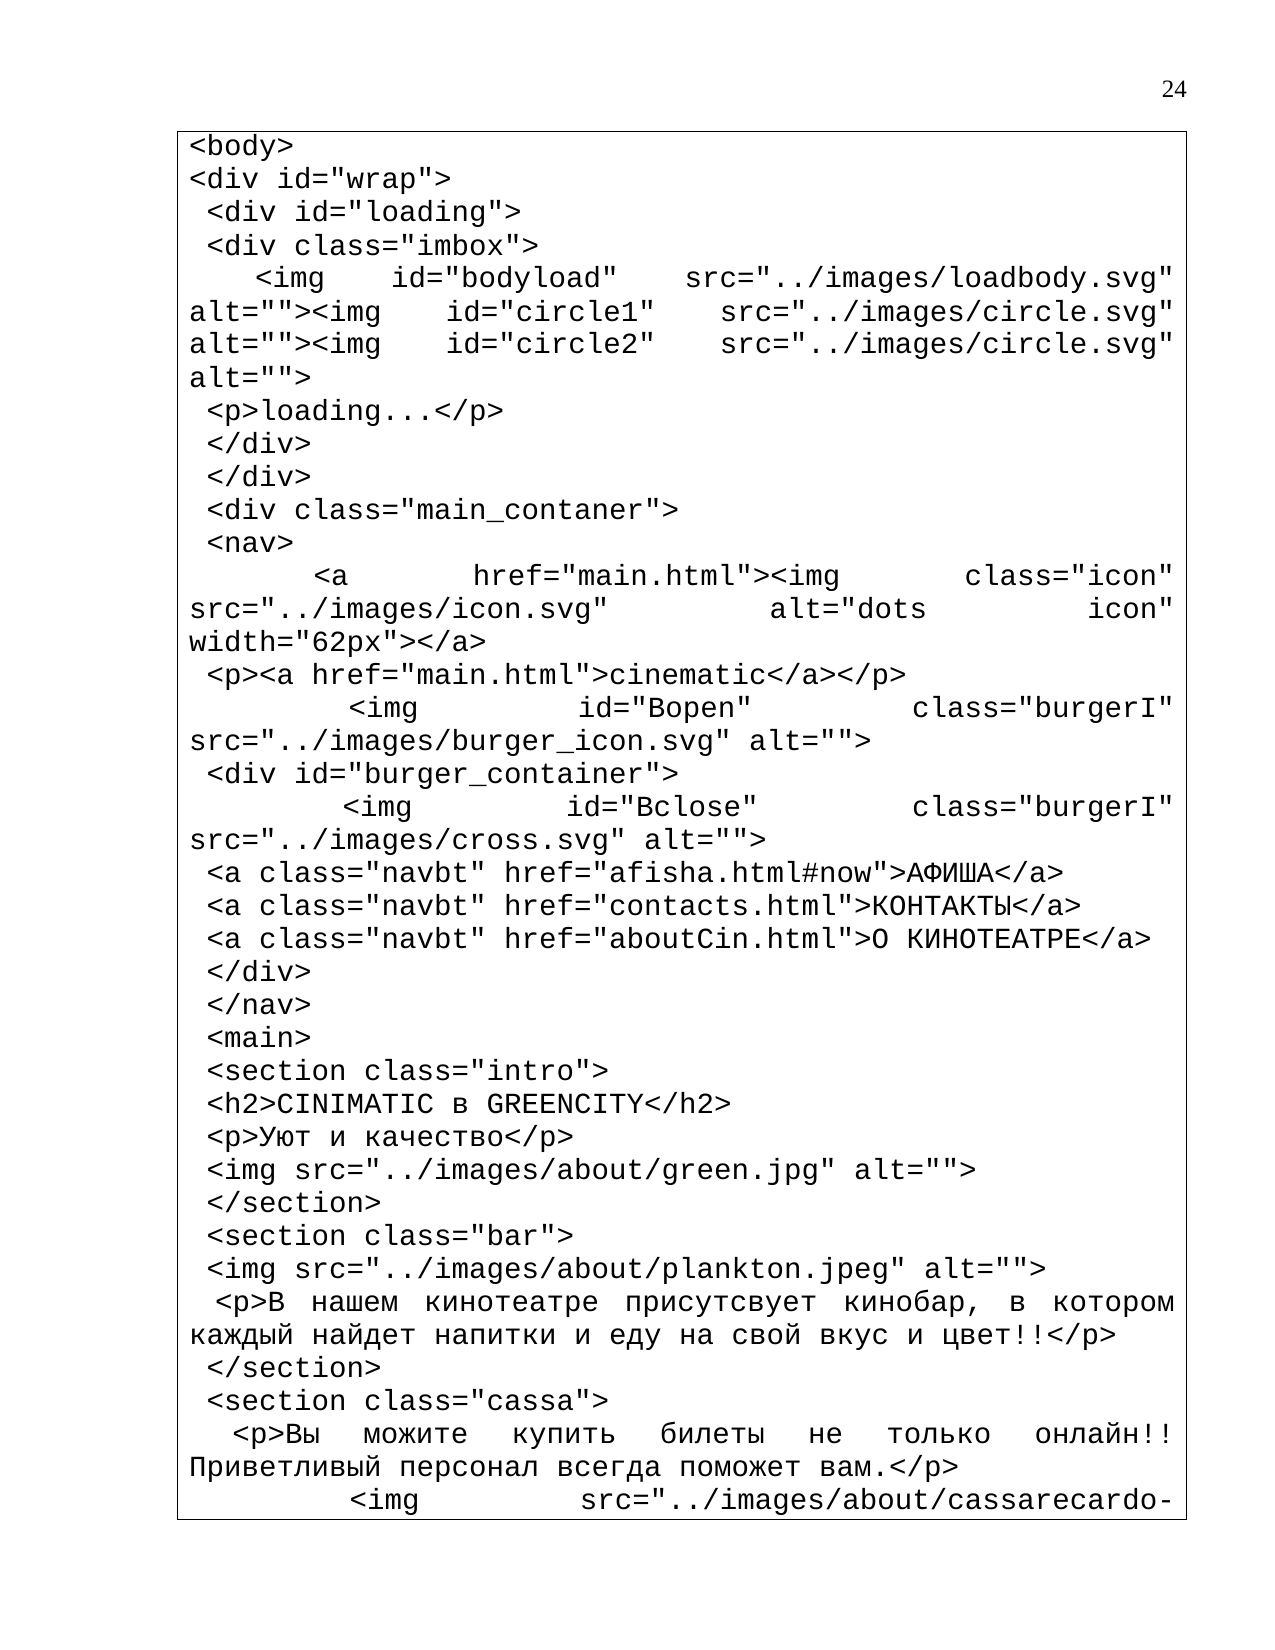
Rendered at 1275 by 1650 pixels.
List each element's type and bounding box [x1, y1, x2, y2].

table_header [178, 132, 1186, 1518]
